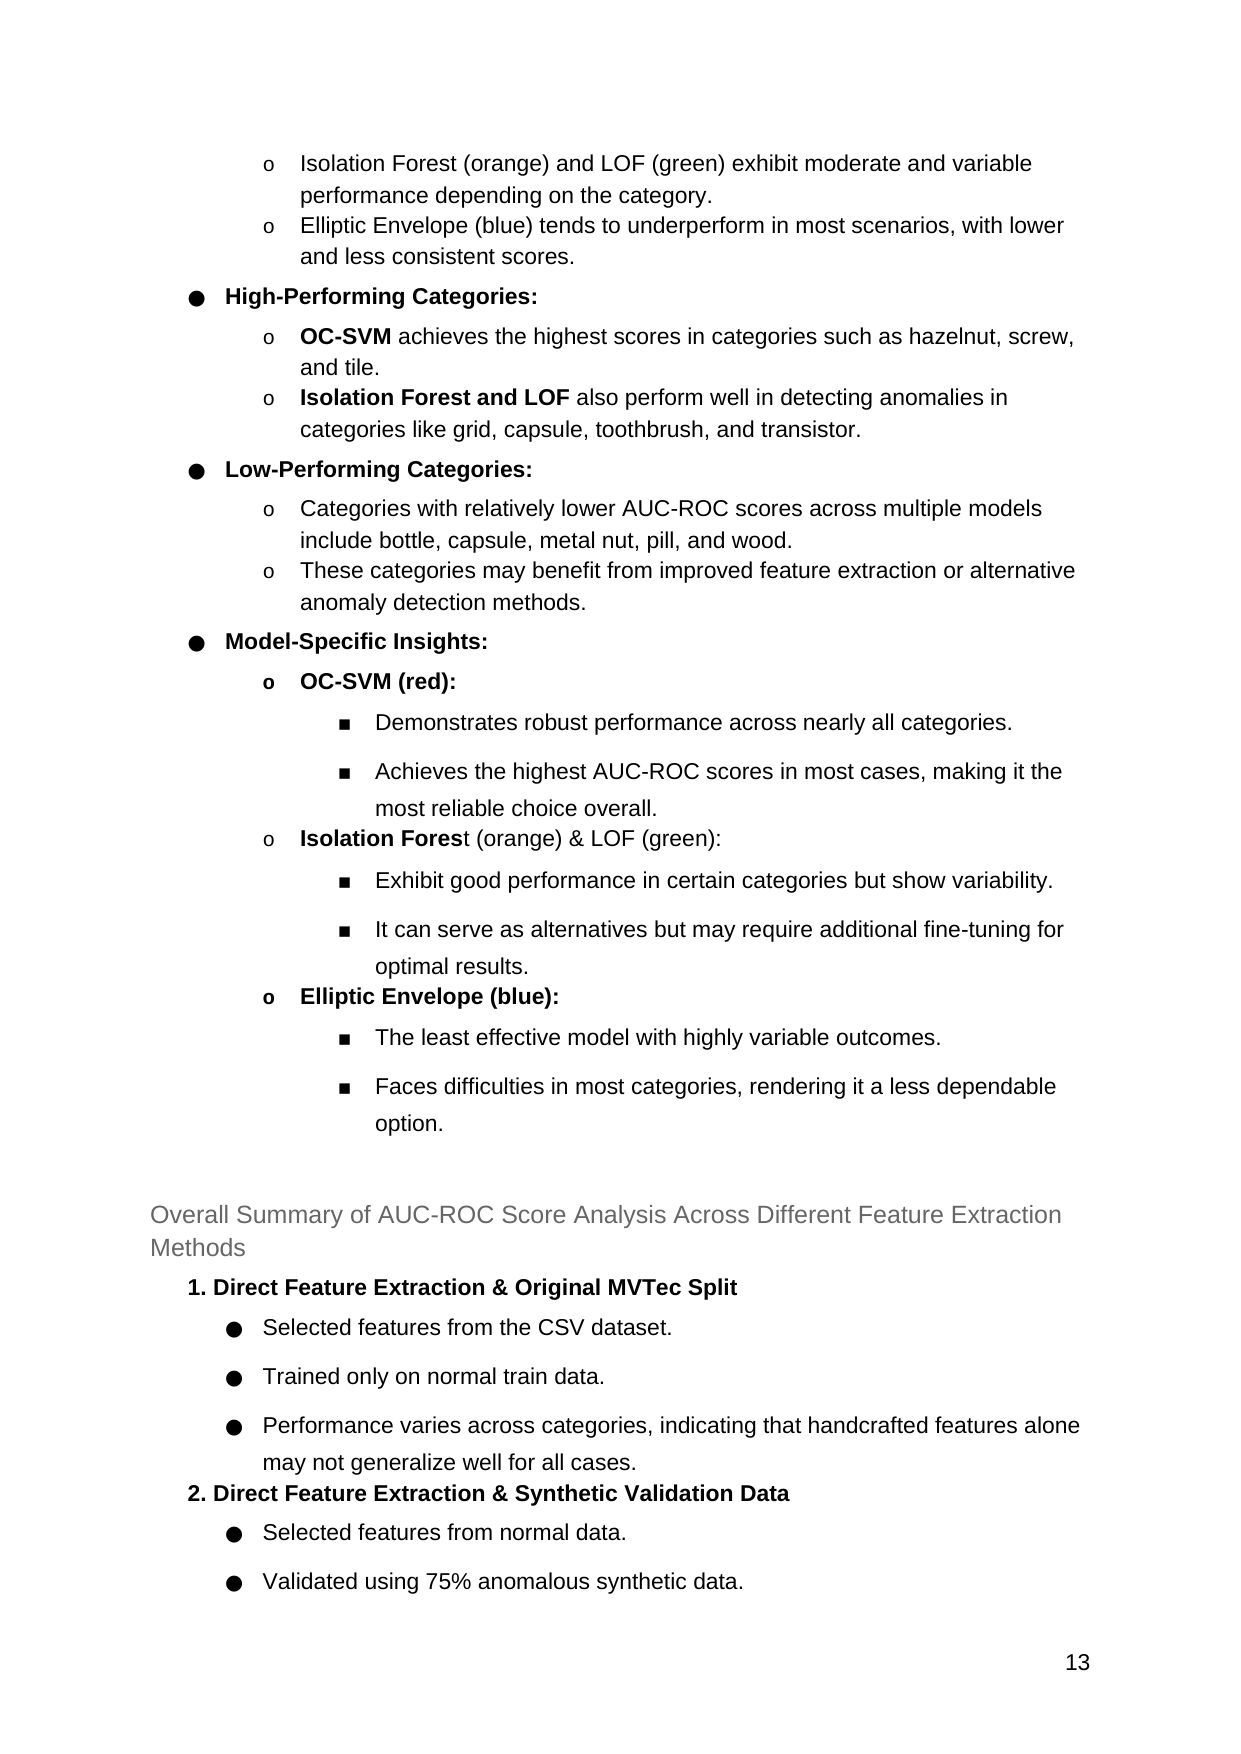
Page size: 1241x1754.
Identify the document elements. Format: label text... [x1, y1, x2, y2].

list Isolation Forest and LOF also perform well in detecting anomalies in categories like grid, capsule, toothbrush, and transistor. [262, 384, 1090, 442]
list Model-Specific Insights: [187, 619, 1090, 661]
list Faces difficulties in most categories, rendering it a less dependable option. [337, 1064, 1090, 1137]
list Validated using 75% anomalous synthetic data. [225, 1559, 1090, 1601]
list These categories may benefit from improved feature extraction or alternative anomaly detection methods. [262, 557, 1090, 615]
list The least effective model with highly variable outcomes. [337, 1015, 1090, 1057]
list Low-Performing Categories: [187, 446, 1090, 489]
list Elliptic Envelope (blue): [262, 983, 1090, 1011]
list It can serve as alternatives but may require additional fine-tuning for optimal results. [337, 906, 1090, 979]
list Elliptic Envelope (blue) tends to underperform in most scenarios, with lower and less consistent scores. [262, 212, 1090, 270]
list High-Performing Categories: [187, 273, 1090, 316]
list Selected features from the CSV dataset. [225, 1304, 1090, 1347]
list Isolation Forest (orange) & LOF (green): [262, 825, 1090, 853]
list Achieves the highest AUC-ROC scores in most cases, making it the most reliable choice overall. [337, 749, 1090, 822]
list Exhibit good performance in certain categories but show variability. [337, 857, 1090, 900]
list Isolation Forest (orange) and LOF (green) exhibit moderate and variable performance depending on the category. [262, 150, 1090, 208]
list OC-SVM achieves the highest scores in categories such as hazelnut, screw, and tile. [262, 323, 1090, 381]
list Performance varies across categories, indicating that handcrafted features alone may not generalize well for all cases. [225, 1403, 1090, 1476]
list Trained only on normal train data. [225, 1354, 1090, 1396]
list OC-SVM (red): [262, 668, 1090, 696]
text 2. Direct Feature Extraction & Synthetic Validation Data [187, 1479, 1090, 1506]
list Demonstrates robust performance across nearly all categories. [337, 699, 1090, 742]
list Selected features from normal data. [225, 1510, 1090, 1552]
subtitle Overall Summary of AUC-ROC Score Analysis Across Different Feature Extraction Methods [150, 1200, 1090, 1262]
text 1. Direct Feature Extraction & Original MVTec Split [187, 1274, 1090, 1301]
list Categories with relatively lower AUC-ROC scores across multiple models include bottle, capsule, metal nut, pill, and wood. [262, 495, 1090, 553]
